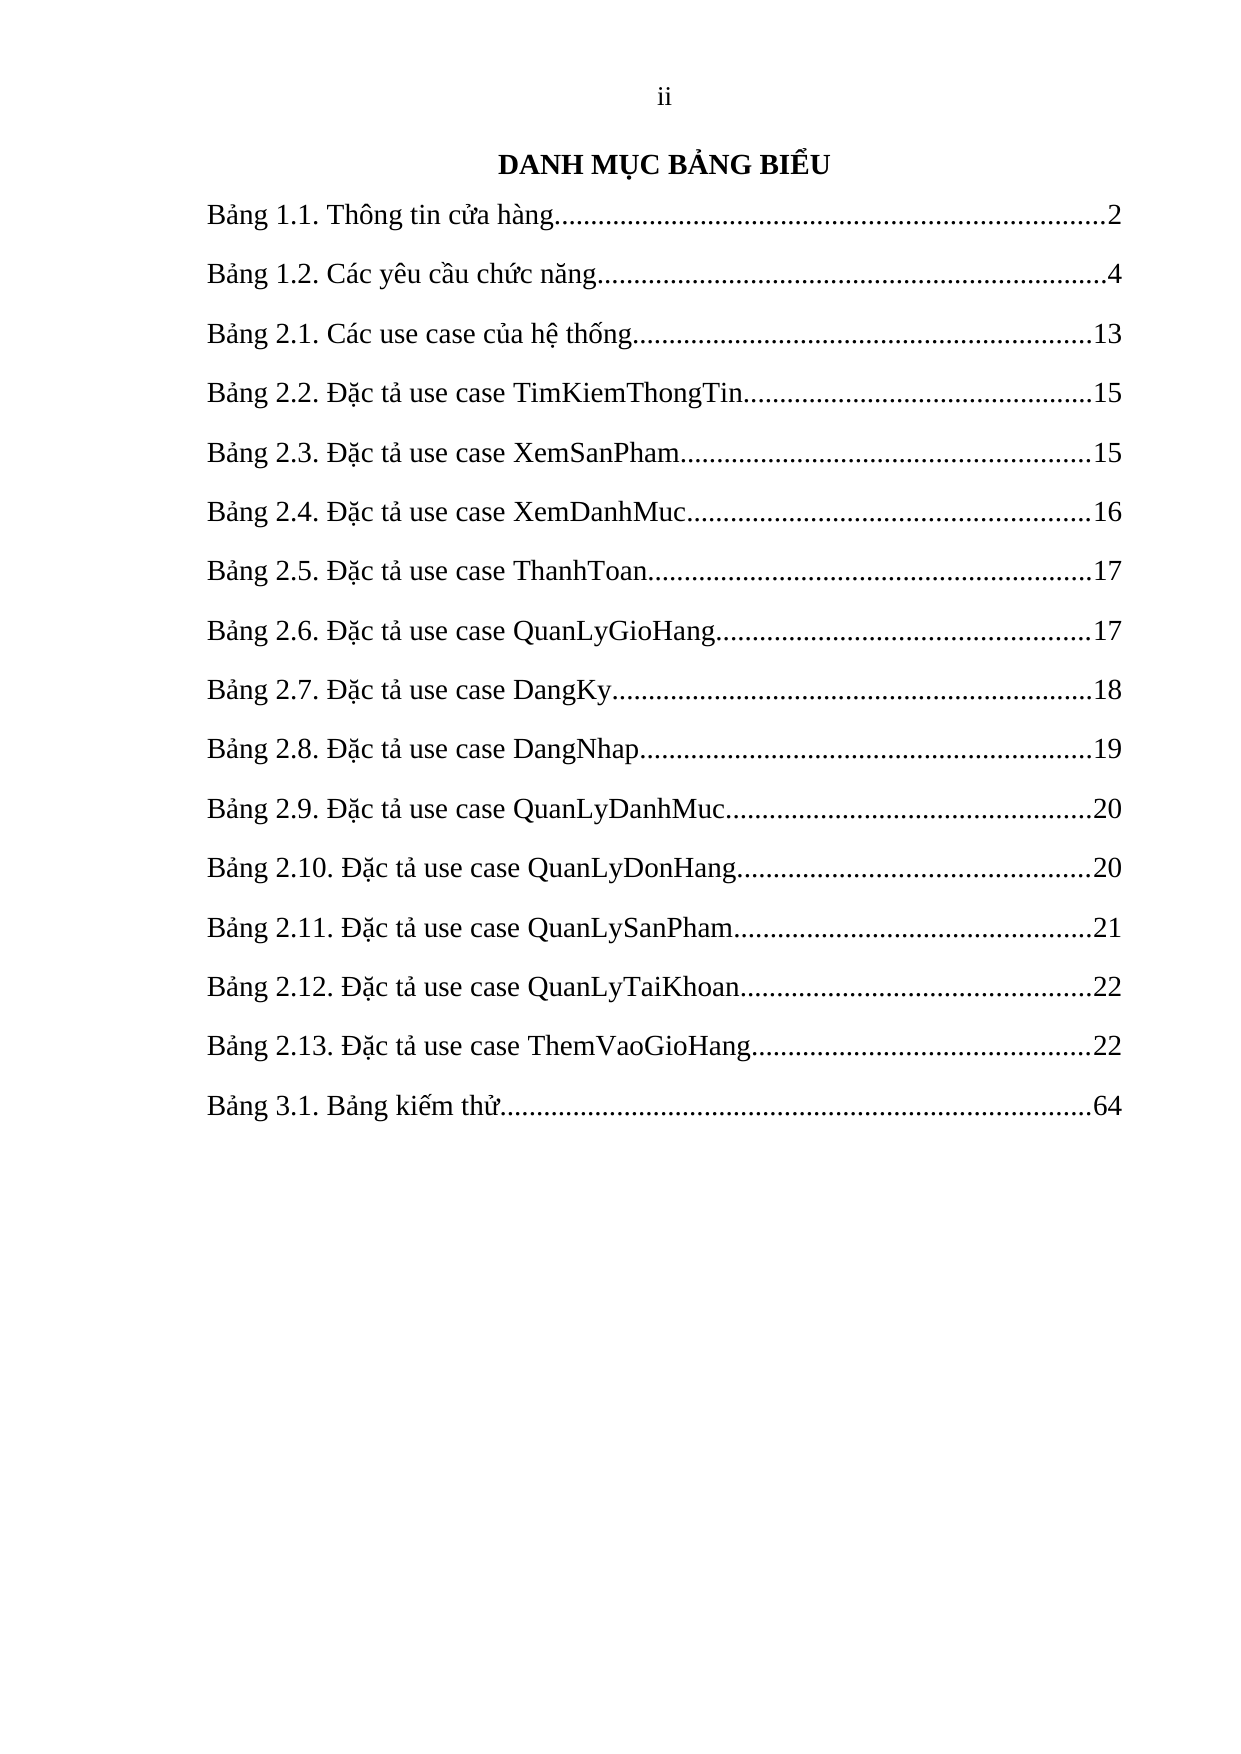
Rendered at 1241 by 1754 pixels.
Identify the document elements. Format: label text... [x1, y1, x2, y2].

text Bảng 2.1. Các use case của hệ thống 13 [207, 316, 1122, 349]
text Bảng 2.2. Đặc tả use case TimKiemThongTin 15 [207, 375, 1122, 409]
text Bảng 2.10. Đặc tả use case QuanLyDonHang 20 [207, 850, 1122, 884]
text Bảng 2.13. Đặc tả use case ThemVaoGioHang 22 [207, 1028, 1122, 1062]
text Bảng 2.7. Đặc tả use case DangKy 18 [207, 672, 1122, 706]
text Bảng 2.5. Đặc tả use case ThanhToan 17 [207, 553, 1122, 587]
text Bảng 2.4. Đặc tả use case XemDanhMuc 16 [207, 494, 1122, 528]
text Bảng 2.12. Đặc tả use case QuanLyTaiKhoan 22 [207, 969, 1122, 1003]
text Bảng 2.6. Đặc tả use case QuanLyGioHang 17 [207, 613, 1122, 646]
text DANH MỤC BẢNG BIỂU [207, 147, 1122, 181]
text Bảng 2.3. Đặc tả use case XemSanPham 15 [207, 435, 1122, 468]
text Bảng 1.2. Các yêu cầu chức năng 4 [207, 257, 1122, 290]
text Bảng 3.1. Bảng kiếm thử 64 [207, 1088, 1122, 1121]
text Bảng 2.9. Đặc tả use case QuanLyDanhMuc 20 [207, 791, 1122, 824]
text Bảng 2.11. Đặc tả use case QuanLySanPham 21 [207, 910, 1122, 943]
text Bảng 1.1. Thông tin cửa hàng 2 [207, 197, 1122, 231]
text Bảng 2.8. Đặc tả use case DangNhap 19 [207, 732, 1122, 765]
